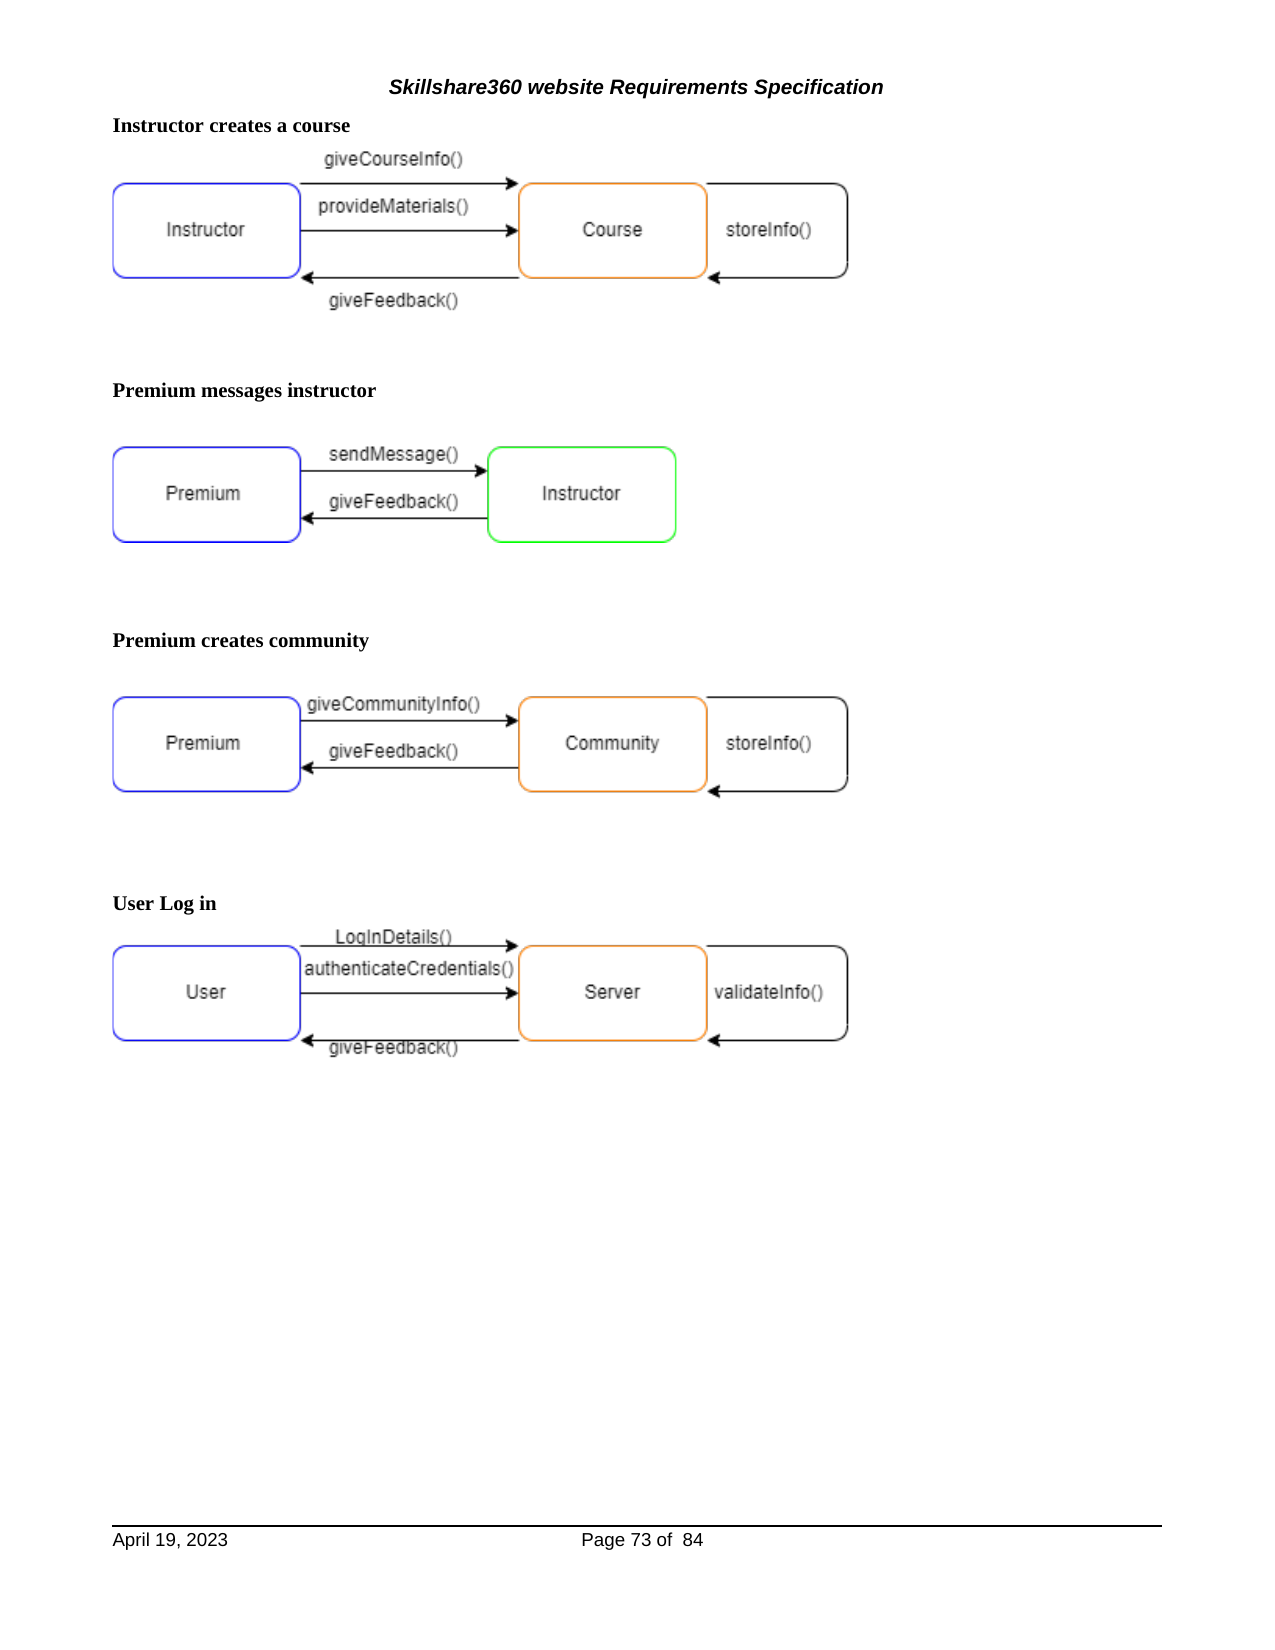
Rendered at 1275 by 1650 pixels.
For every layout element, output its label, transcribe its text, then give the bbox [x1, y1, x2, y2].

text User Log in [112, 891, 1162, 915]
text Premium messages instructor [112, 378, 1162, 402]
picture [112, 915, 861, 1073]
picture [112, 681, 861, 805]
picture [112, 136, 861, 326]
text Instructor creates a course [112, 112, 1162, 137]
text Premium creates community [112, 628, 1162, 652]
picture [112, 431, 677, 543]
